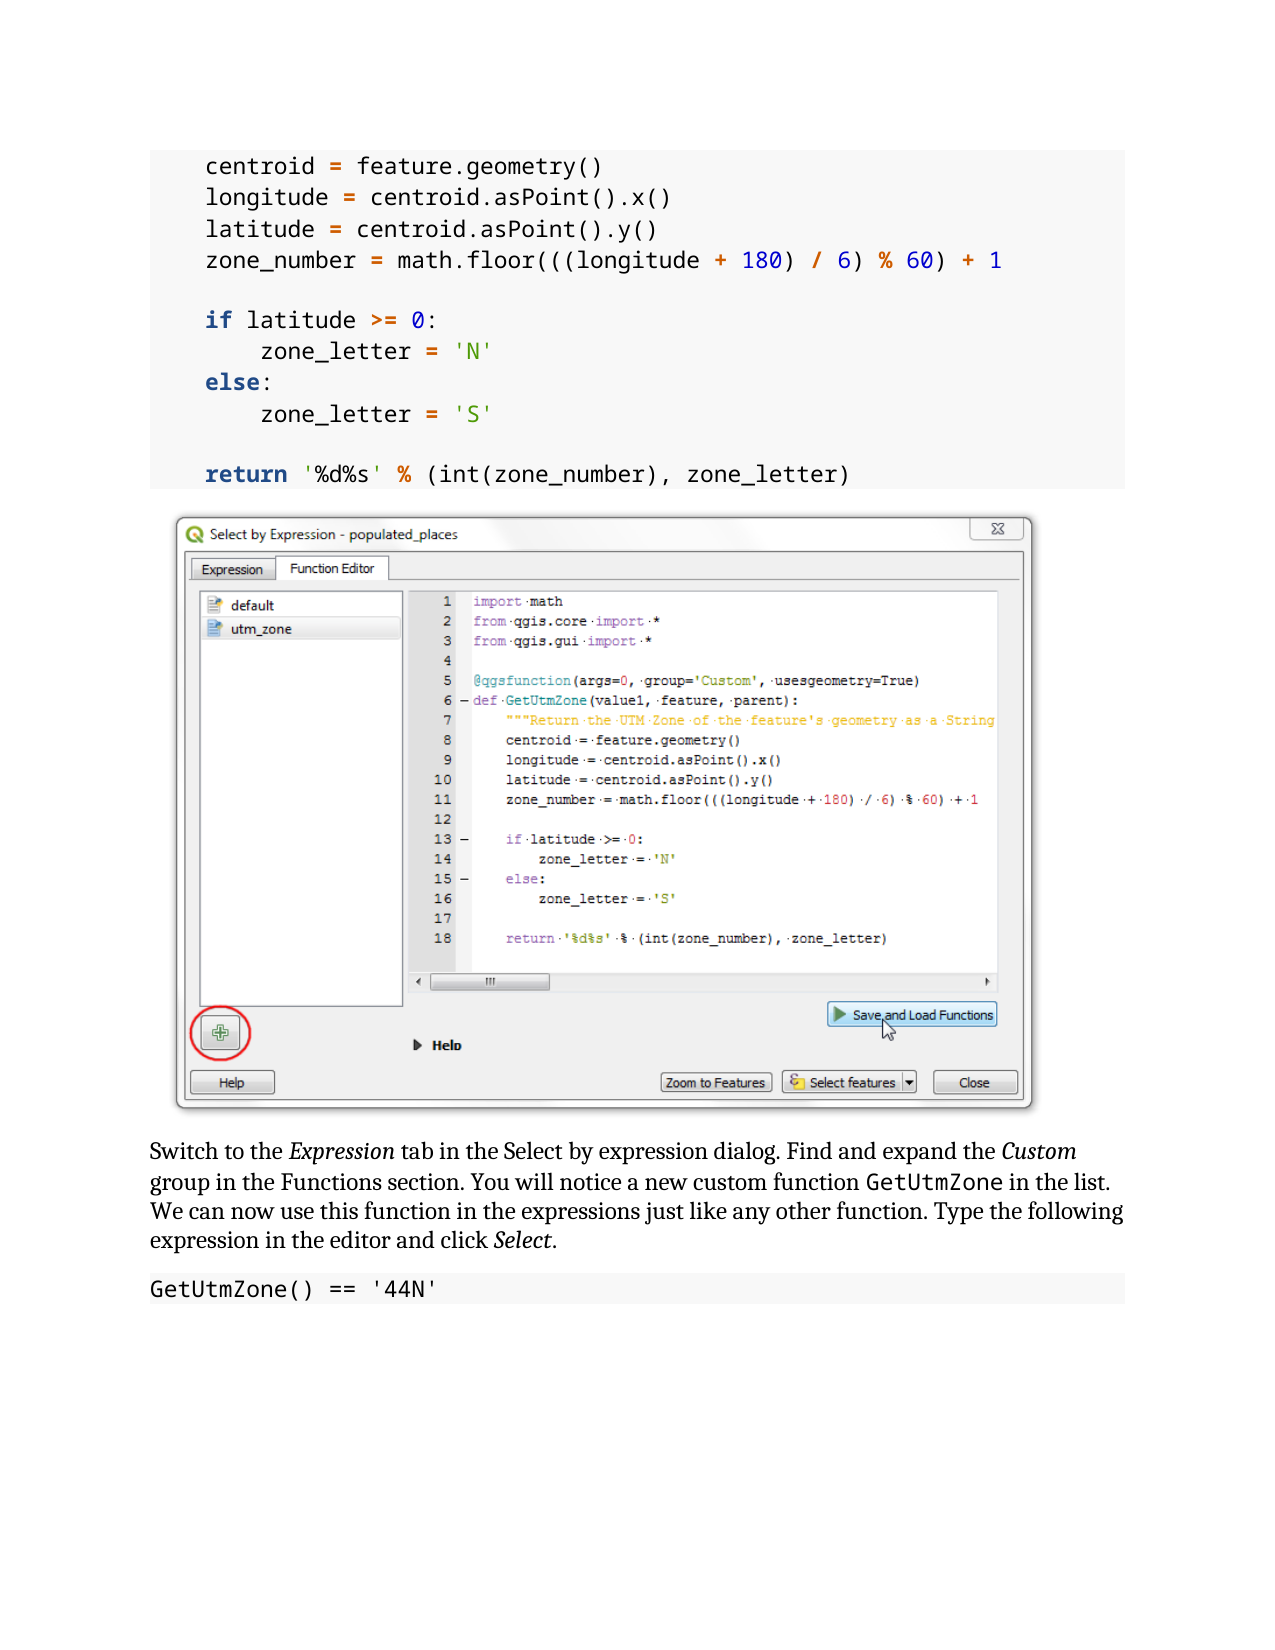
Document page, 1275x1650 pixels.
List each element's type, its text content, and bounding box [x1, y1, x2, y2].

text Switch to the Expression tab in the Select by expression dialog. Find and expand the Custom group in the Functions section. You will notice a new custom function GetUtmZone in the list. We can now use this function in the expressions just like any other function. Type the following expression in the editor and click Select. [150, 1137, 1125, 1254]
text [150, 150, 1125, 489]
picture [168, 509, 1044, 1119]
text GetUtmZone() == '44N' [150, 1273, 1125, 1304]
